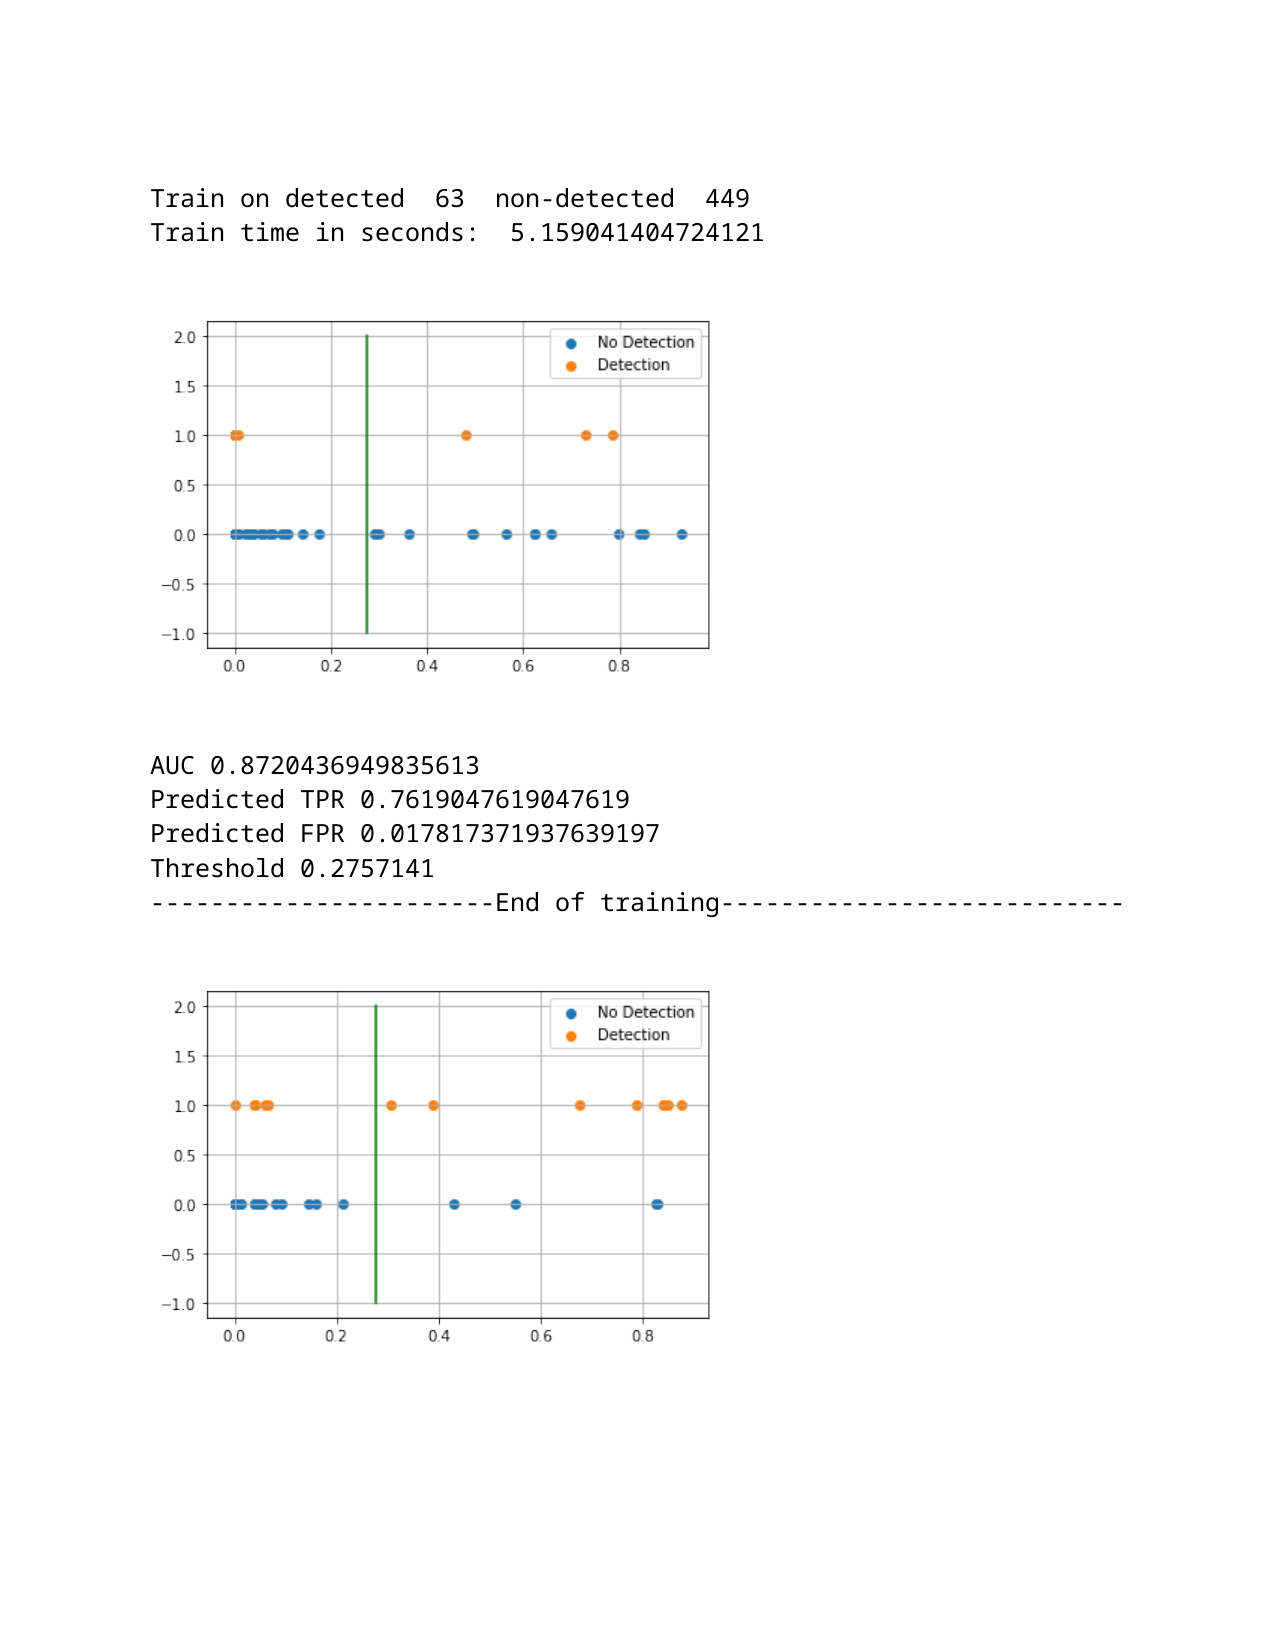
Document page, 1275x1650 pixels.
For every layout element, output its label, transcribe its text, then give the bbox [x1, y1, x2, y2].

picture [150, 982, 719, 1354]
picture [150, 312, 719, 684]
text AUC 0.8720436949835613 Predicted TPR 0.7619047619047619 Predicted FPR 0.017817371937639197 Threshold 0.2757141 -----------------------End of training--------------------------- [150, 748, 1125, 952]
text Train on detected 63 non-detected 449 Train time in seconds: 5.159041404724121 [150, 180, 1125, 282]
